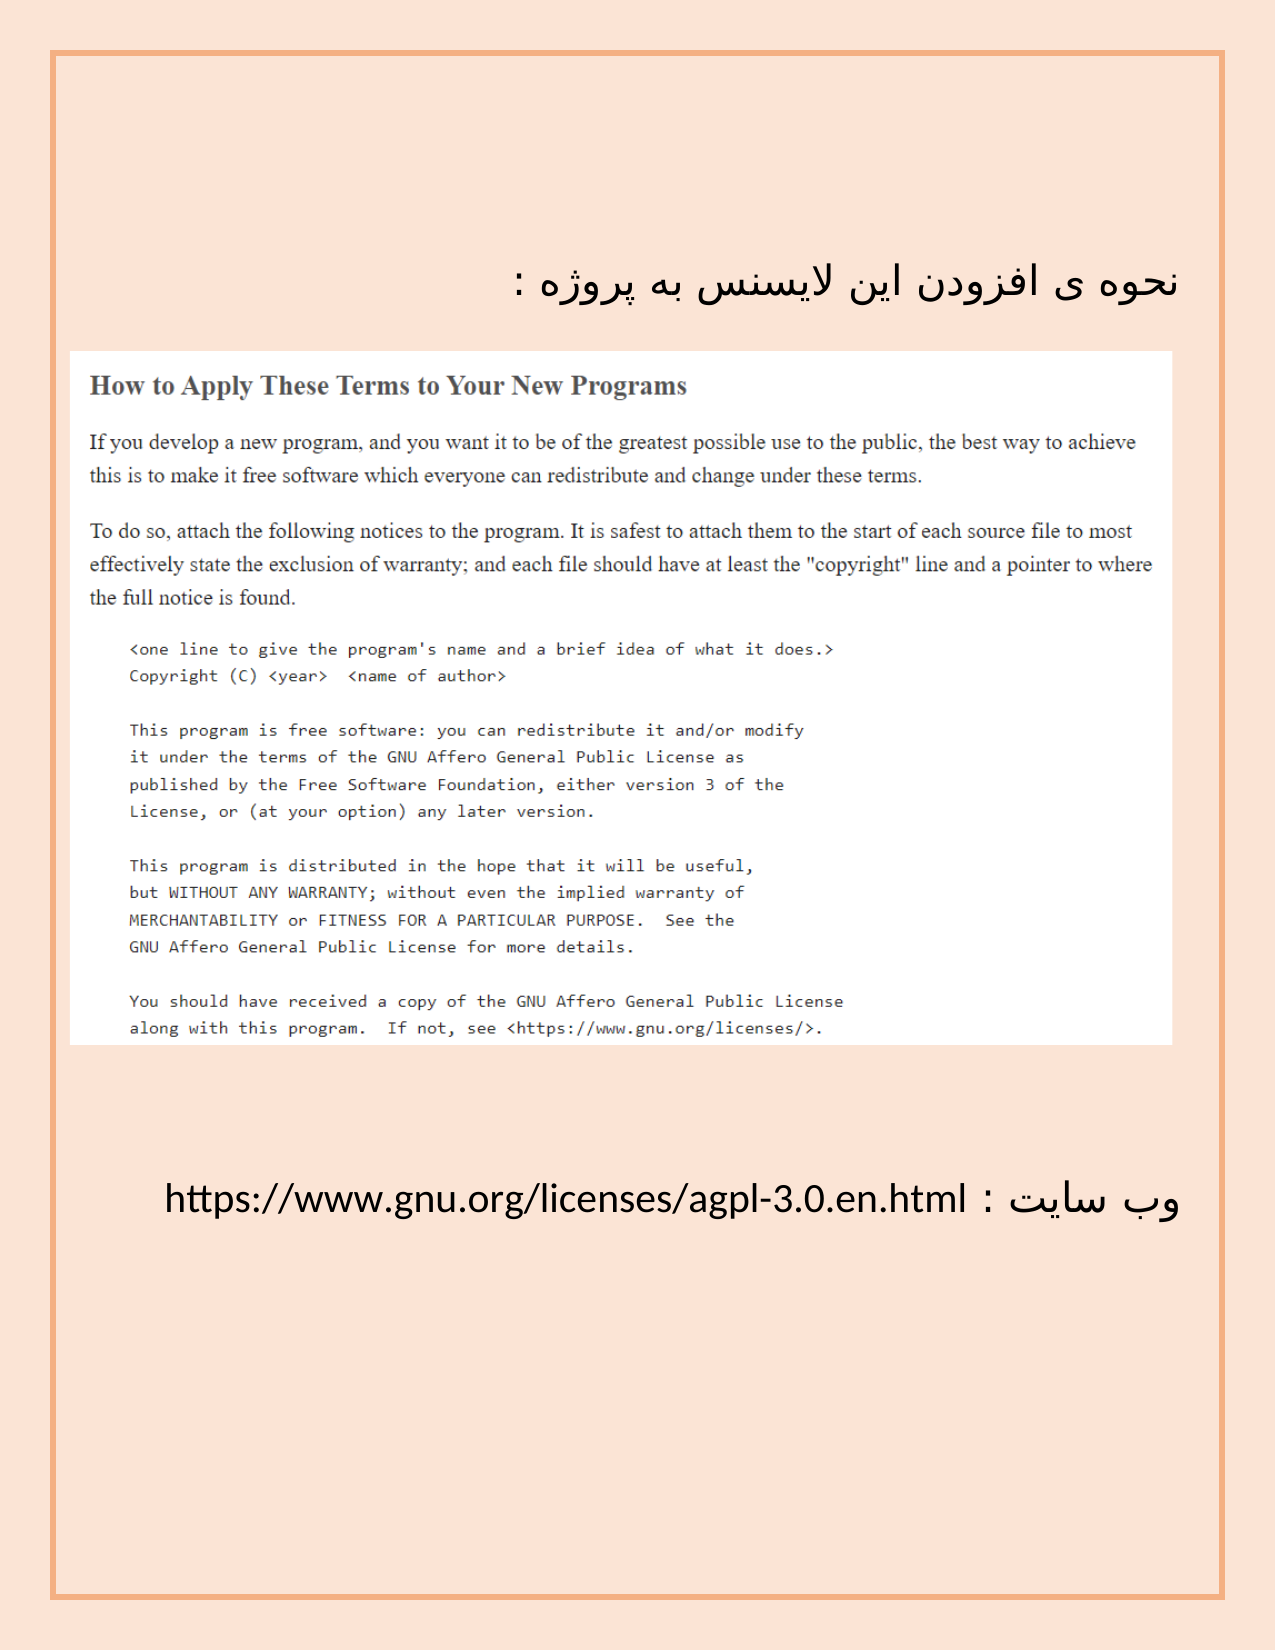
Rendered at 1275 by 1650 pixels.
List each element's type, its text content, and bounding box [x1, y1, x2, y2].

picture [69, 351, 1173, 1045]
text نحوه ی افزودن این لایسنس به پروژه : [84, 257, 1181, 306]
text وب سایت : https://www.gnu.org/licenses/agpl-3.0.en.html [84, 1172, 1181, 1223]
